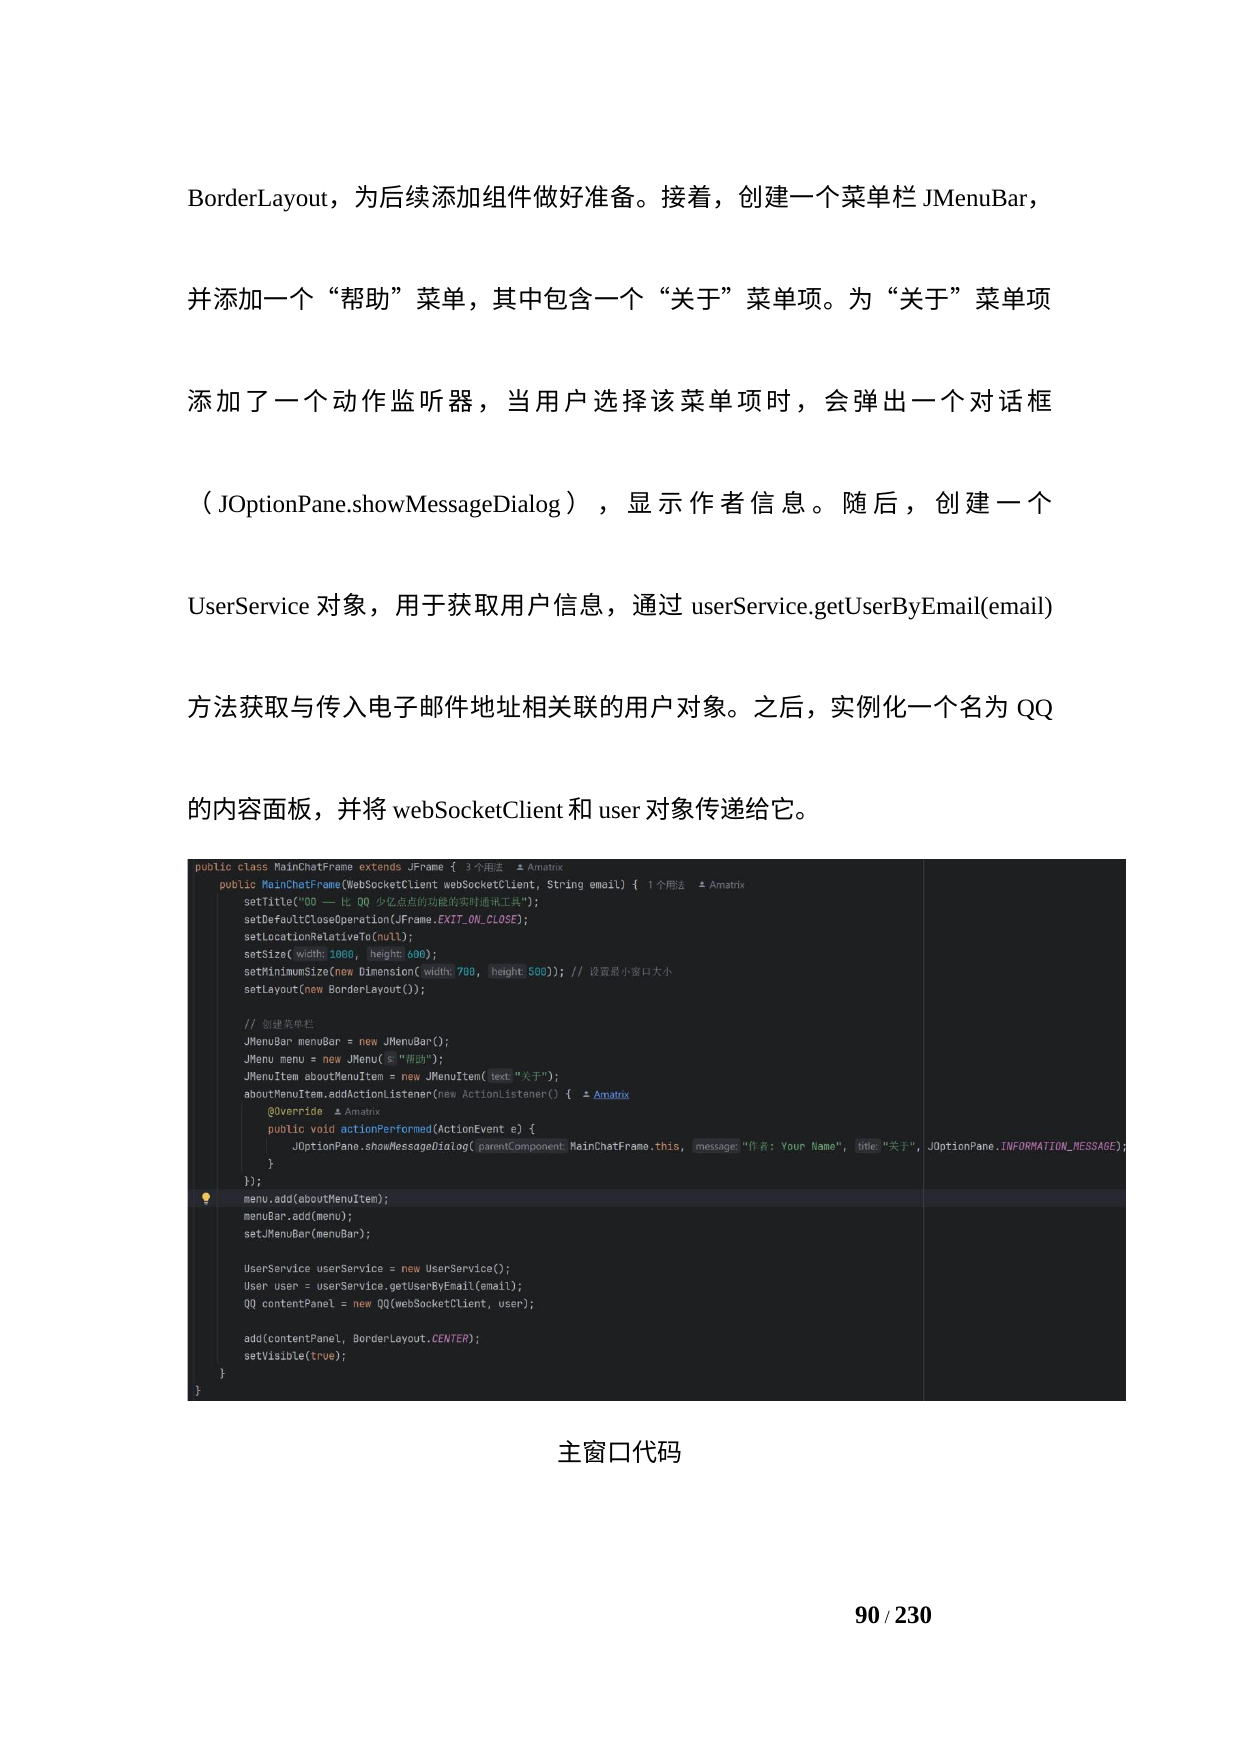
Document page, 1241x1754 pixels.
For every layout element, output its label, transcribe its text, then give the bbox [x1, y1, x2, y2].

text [187, 162, 1053, 841]
text 主窗口代码 [187, 1417, 1053, 1485]
picture [187, 859, 1126, 1401]
